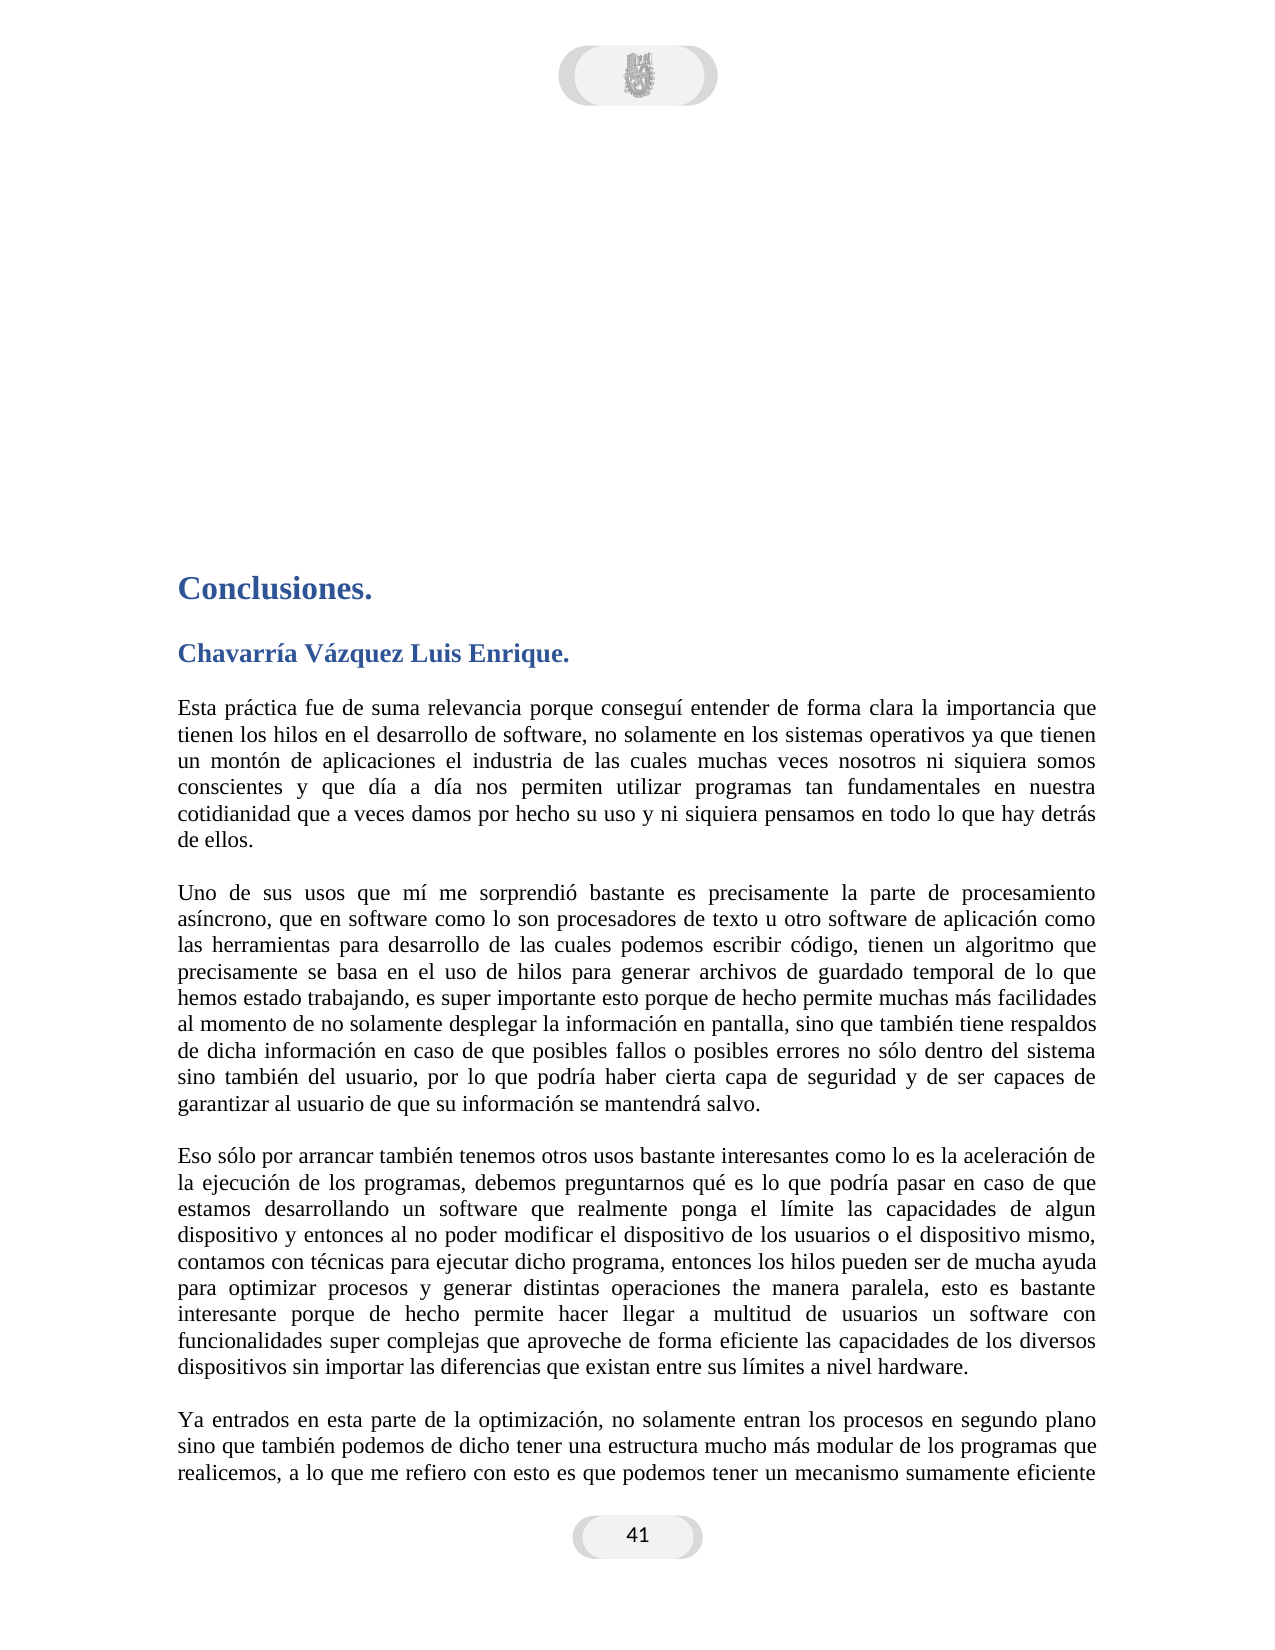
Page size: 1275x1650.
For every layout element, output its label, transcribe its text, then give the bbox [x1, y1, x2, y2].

text Eso sólo por arrancar también tenemos otros usos bastante interesantes como lo es la aceleración de la ejecución de los programas, debemos preguntarnos qué es lo que podría pasar en caso de que estamos desarrollando un software que realmente ponga el límite las capacidades de algun dispositivo y entonces al no poder modificar el dispositivo de los usuarios o el dispositivo mismo, contamos con técnicas para ejecutar dicho programa, entonces los hilos pueden ser de mucha ayuda para optimizar procesos y generar distintas operaciones the manera paralela, esto es bastante interesante porque de hecho permite hacer llegar a multitud de usuarios un software con funcionalidades super complejas que aproveche de forma eficiente las capacidades de los diversos dispositivos sin importar las diferencias que existan entre sus límites a nivel hardware. [177, 1142, 1098, 1379]
subtitle Chavarría Vázquez Luis Enrique. [177, 637, 1098, 668]
picture [616, 51, 662, 99]
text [177, 1406, 1098, 1485]
text Uno de sus usos que mí me sorprendió bastante es precisamente la parte de procesamiento asíncrono, que en software como lo son procesadores de texto u otro software de aplicación como las herramientas para desarrollo de las cuales podemos escribir código, tienen un algoritmo que precisamente se basa en el uso de hilos para generar archivos de guardado temporal de lo que hemos estado trabajando, es super importante esto porque de hecho permite muchas más facilidades al momento de no solamente desplegar la información en pantalla, sino que también tiene respaldos de dicha información en caso de que posibles fallos o posibles errores no sólo dentro del sistema sino también del usuario, por lo que podría haber cierta capa de seguridad y de ser capaces de garantizar al usuario de que su información se mantendrá salvo. [177, 879, 1098, 1116]
text Esta práctica fue de suma relevancia porque conseguí entender de forma clara la importancia que tienen los hilos en el desarrollo de software, no solamente en los sistemas operativos ya que tienen un montón de aplicaciones el industria de las cuales muchas veces nosotros ni siquiera somos conscientes y que día a día nos permiten utilizar programas tan fundamentales en nuestra cotidianidad que a veces damos por hecho su uso y ni siquiera pensamos en todo lo que hay detrás de ellos. [177, 694, 1098, 852]
subtitle Conclusiones. [177, 568, 1098, 606]
